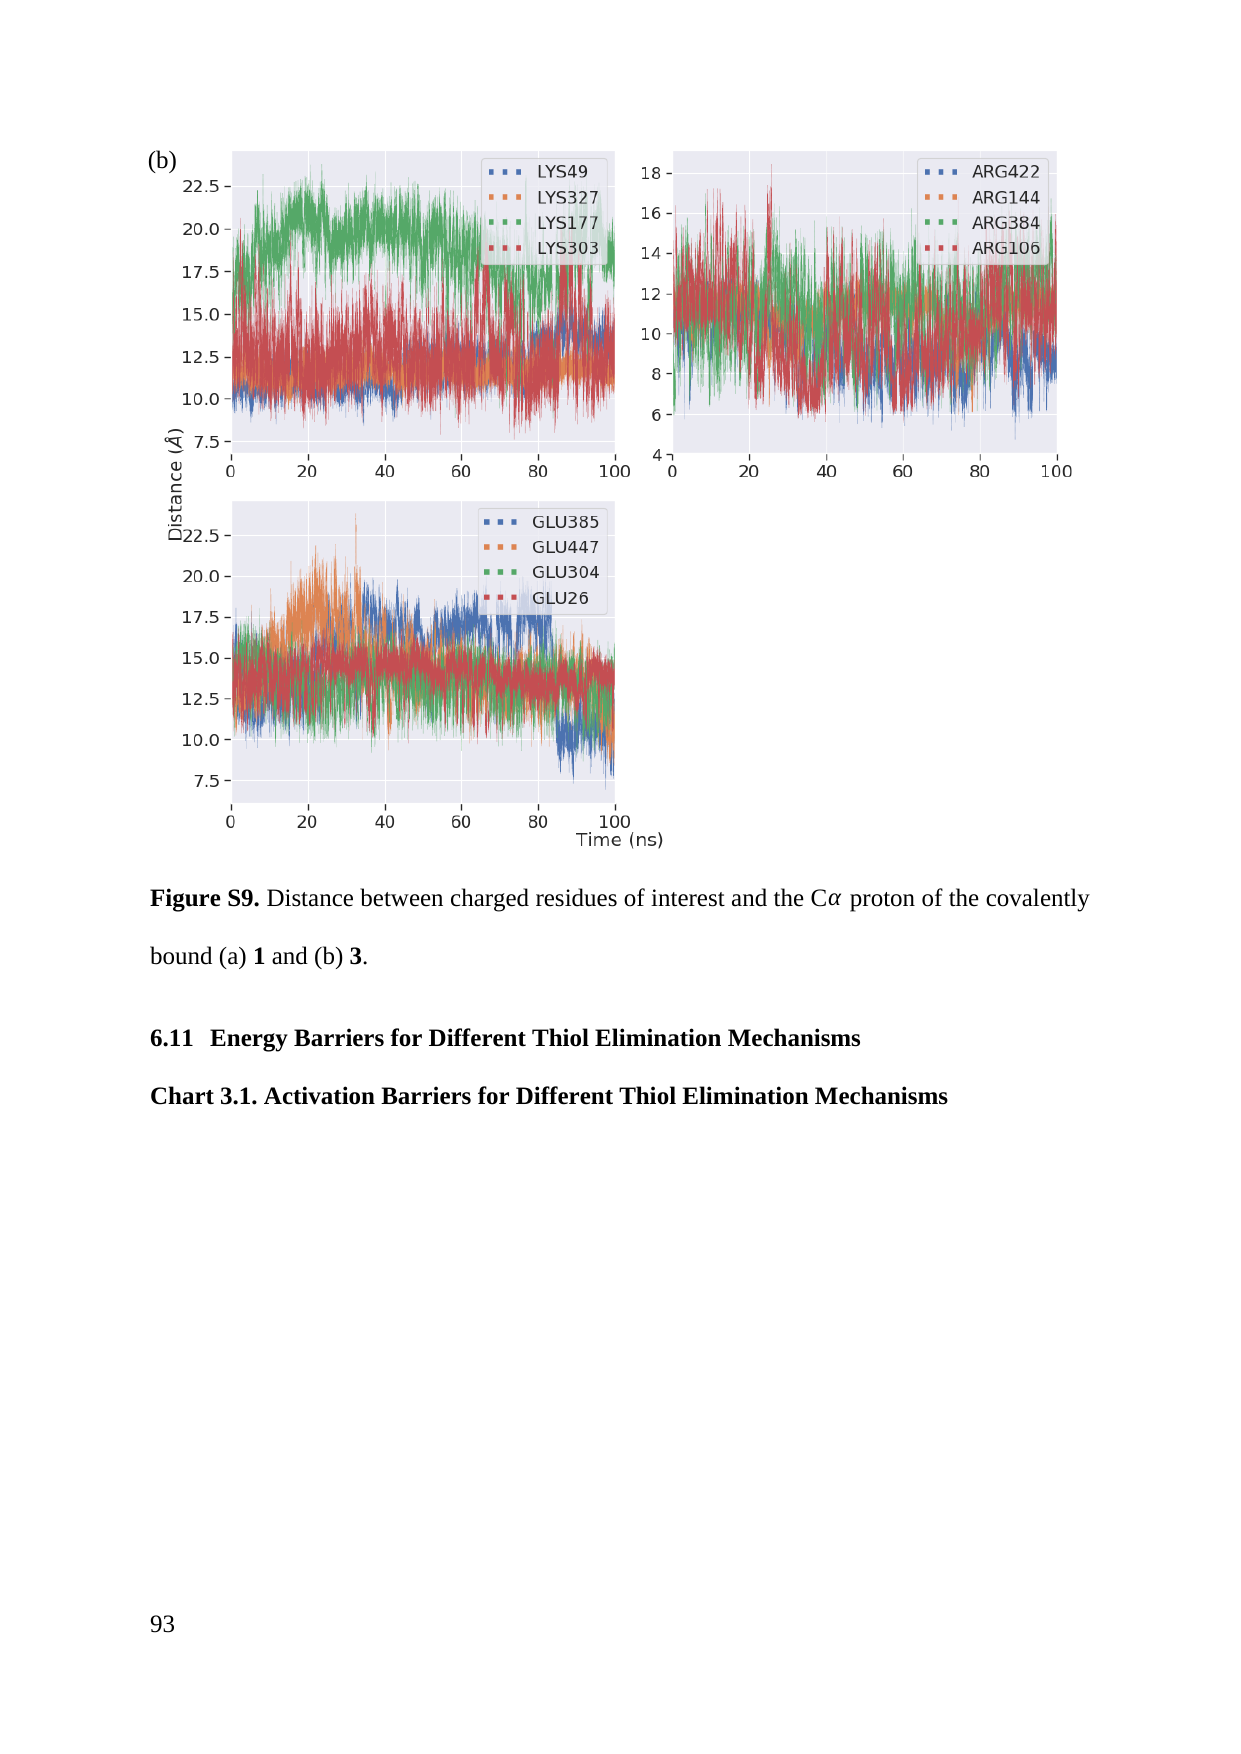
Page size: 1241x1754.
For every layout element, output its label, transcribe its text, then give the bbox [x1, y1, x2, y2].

text Figure S9. Distance between charged residues of interest and the C proton of the covalently bound (a) 1 and (b) 3. [150, 883, 1090, 969]
picture [160, 158, 165, 167]
picture [156, 150, 1084, 855]
subtitle Chart 3.1. Activation Barriers for Different Thiol Elimination Mechanisms [150, 1081, 1090, 1109]
subtitle Energy Barriers for Different Thiol Elimination Mechanisms [150, 1023, 1090, 1052]
